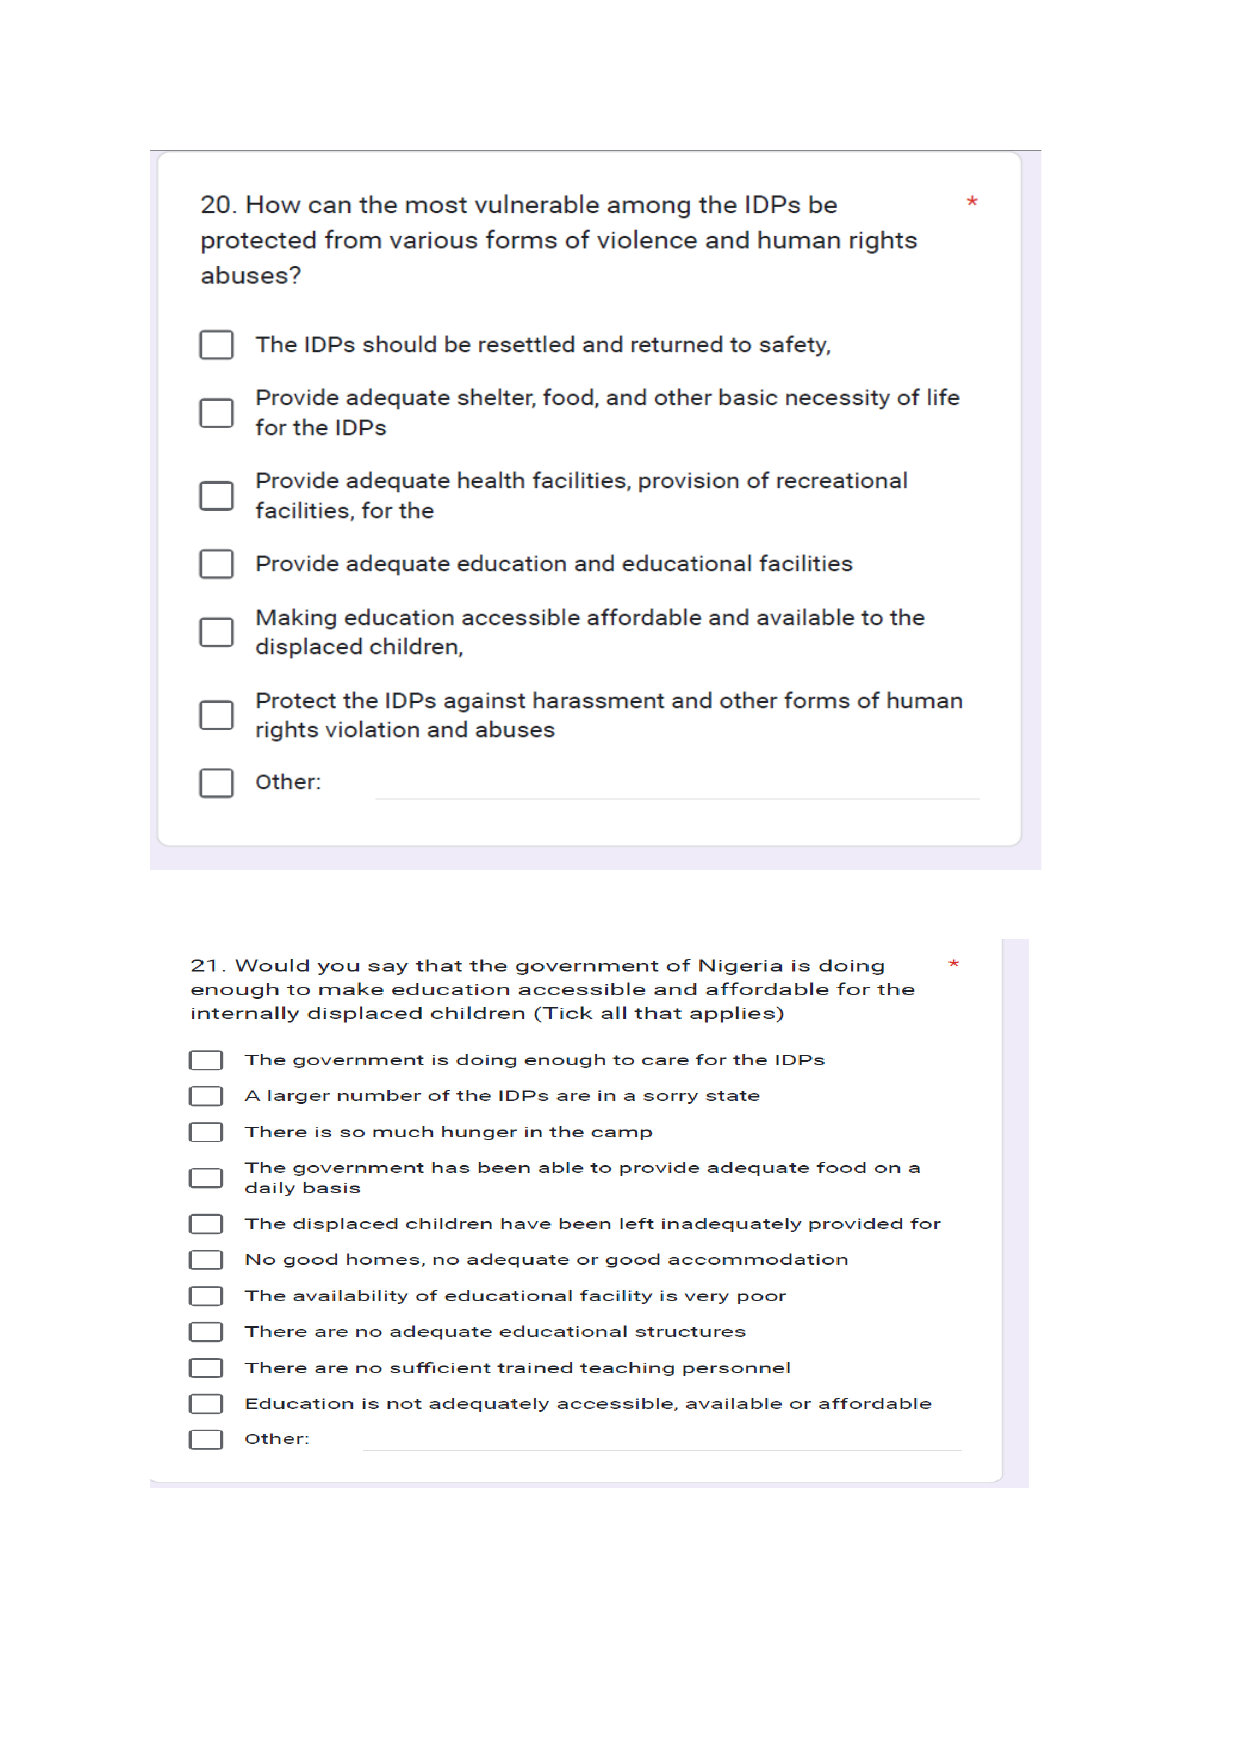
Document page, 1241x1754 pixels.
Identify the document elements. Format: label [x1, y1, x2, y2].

picture [150, 939, 1029, 1488]
picture [150, 150, 1042, 870]
